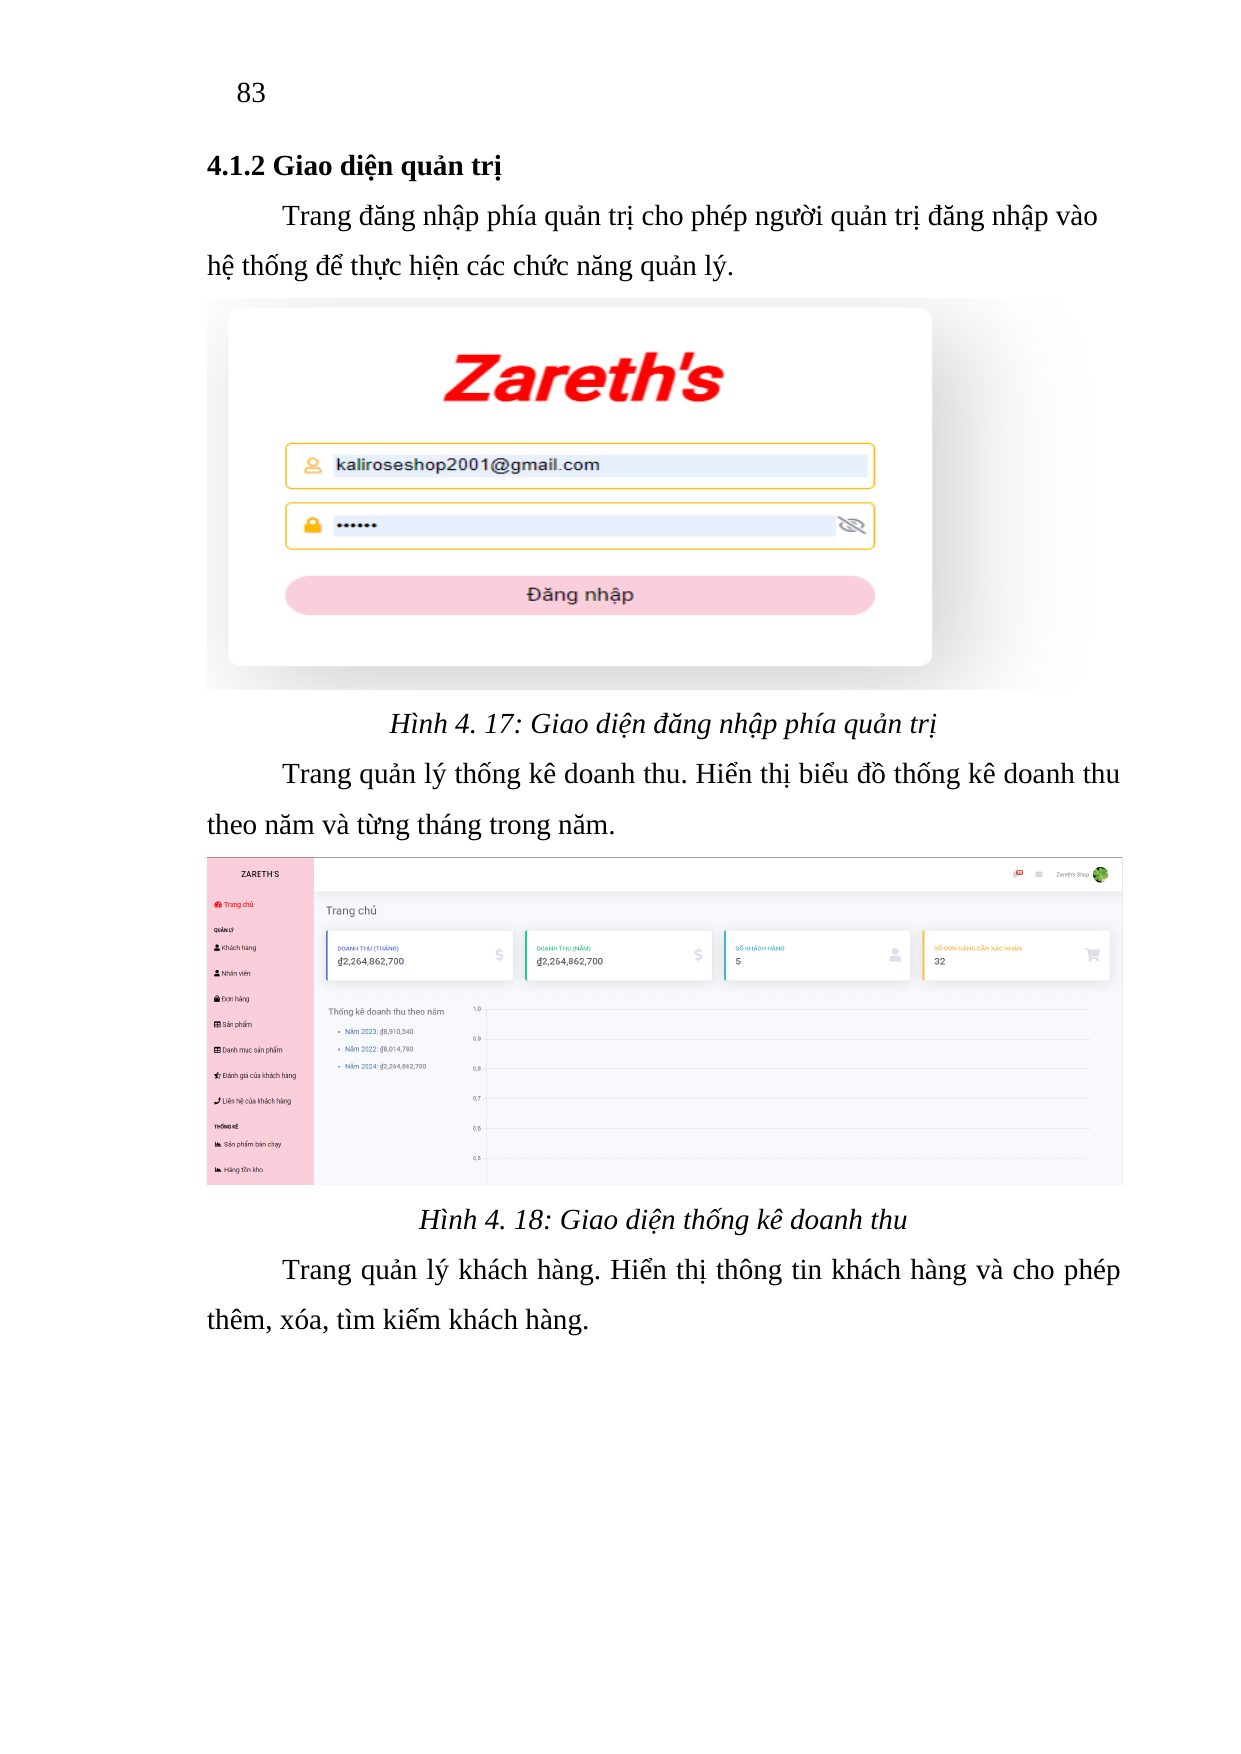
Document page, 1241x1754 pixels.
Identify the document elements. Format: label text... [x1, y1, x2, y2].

text Hình 4. 17: Giao diện đăng nhập phía quản trị [207, 706, 1122, 740]
text Hình 4. 18: Giao diện thống kê doanh thu [207, 1202, 1122, 1235]
text Trang quản lý thống kê doanh thu. Hiển thị biểu đồ thống kê doanh thu theo năm và từng tháng trong năm. [207, 757, 1122, 841]
subtitle 4.1.2 Giao diện quản trị [207, 148, 1122, 181]
picture [206, 857, 1123, 1185]
picture [206, 298, 1123, 690]
text Trang đăng nhập phía quản trị cho phép người quản trị đăng nhập vào hệ thống để thực hiện các chức năng quản lý. [207, 198, 1122, 282]
text Trang quản lý khách hàng. Hiển thị thông tin khách hàng và cho phép thêm, xóa, tìm kiếm khách hàng. [207, 1252, 1122, 1336]
